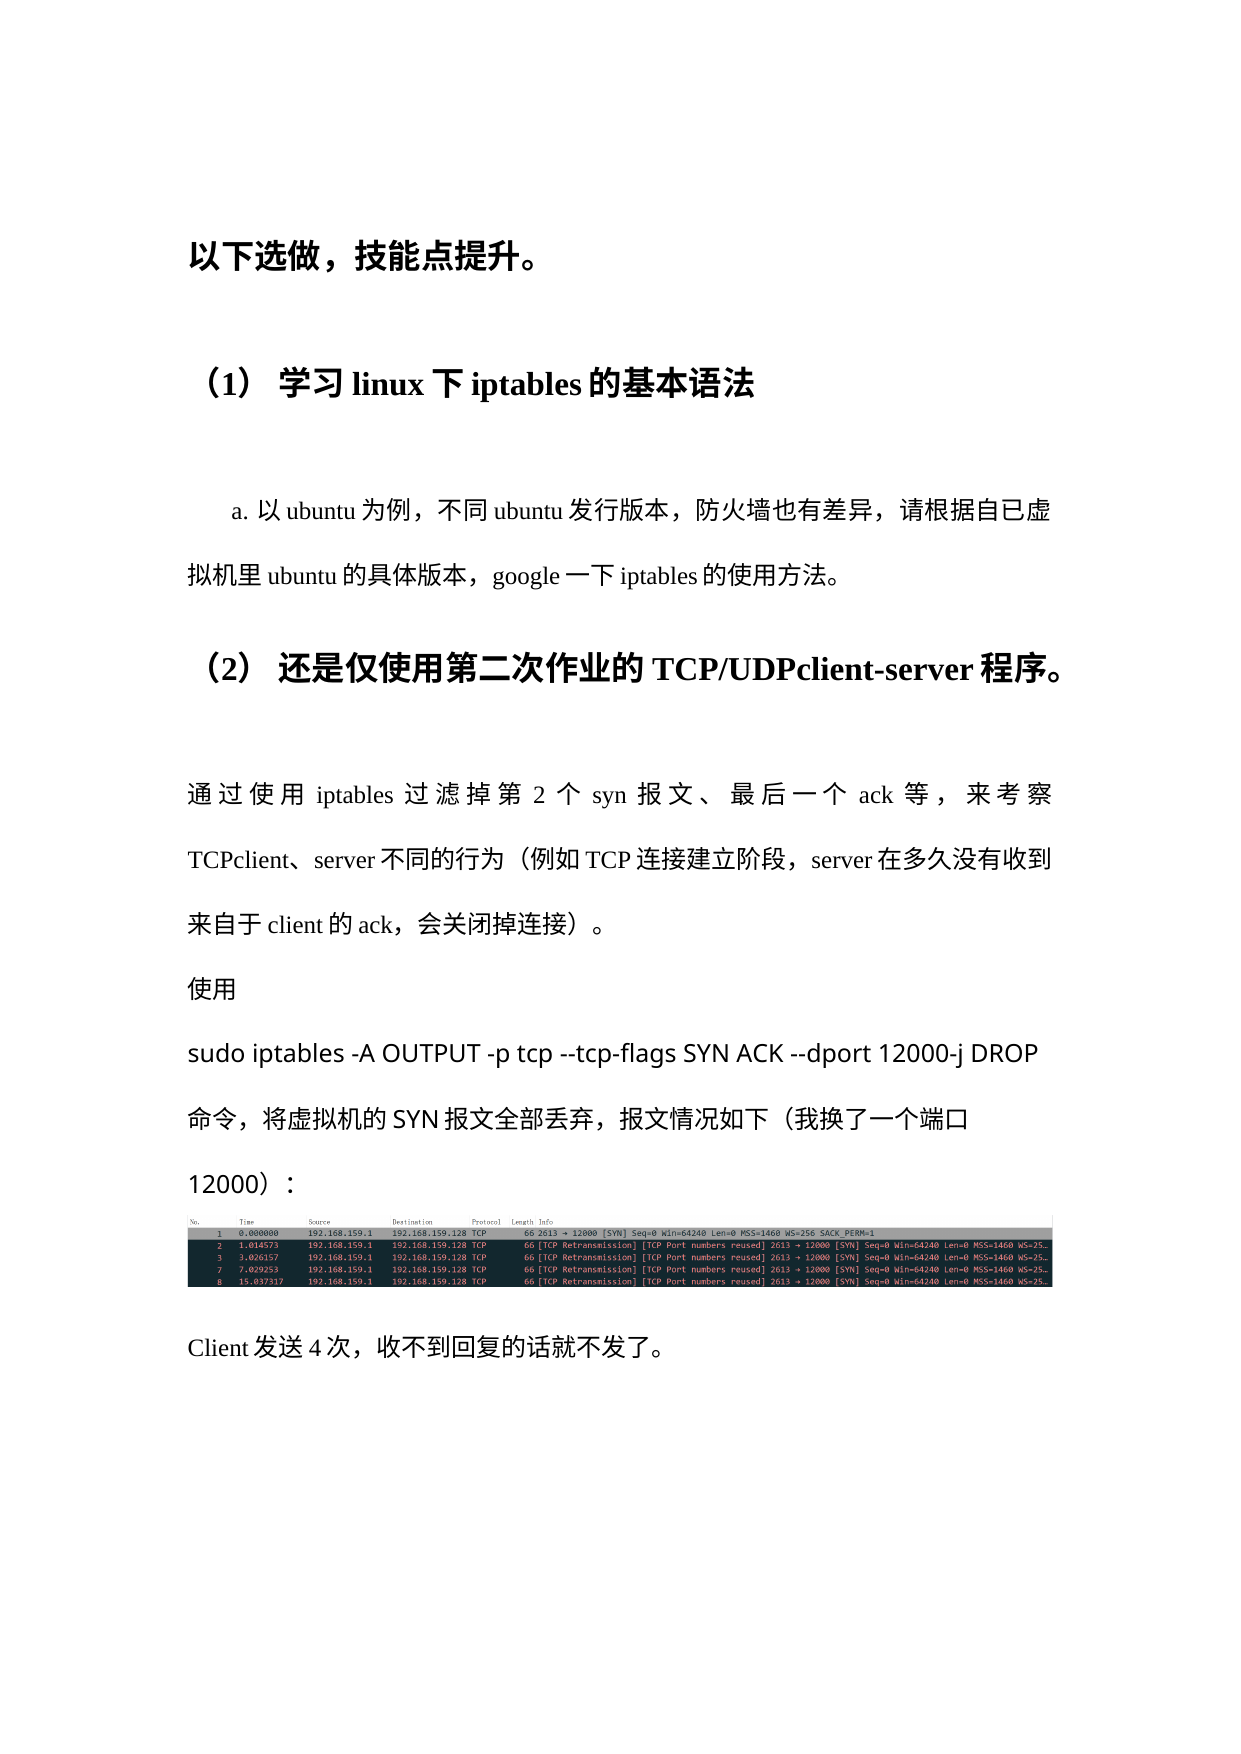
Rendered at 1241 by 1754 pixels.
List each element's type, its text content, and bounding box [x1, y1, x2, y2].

subtitle （2） 还是仅使用第二次作业的TCP/UDPclient-server程序。 [187, 633, 1053, 698]
text 使用 [187, 955, 1053, 1020]
subtitle （1） 学习linux下iptables的基本语法 [187, 349, 1053, 414]
picture [187, 1215, 1053, 1287]
text a. 以ubuntu为例，不同ubuntu发行版本，防火墙也有差异，请根据自已虚拟机里ubuntu的具体版本，google一下iptables的使用方法。 [187, 476, 1053, 606]
text 命令，将虚拟机的SYN报文全部丢弃，报文情况如下（我换了一个端口12000）： [187, 1085, 1053, 1215]
subtitle 以下选做，技能点提升。 [187, 222, 1053, 287]
text Client发送4次，收不到回复的话就不发了。 [187, 1313, 1053, 1378]
text sudo iptables -A OUTPUT -p tcp --tcp-flags SYN ACK --dport 12000-j DROP [187, 1020, 1053, 1085]
text 通过使用iptables过滤掉第2个syn报文、最后一个ack等，来考察TCPclient、server不同的行为（例如TCP连接建立阶段，server在多久没有收到来自于client的ack，会关闭掉连接）。 [187, 760, 1053, 955]
